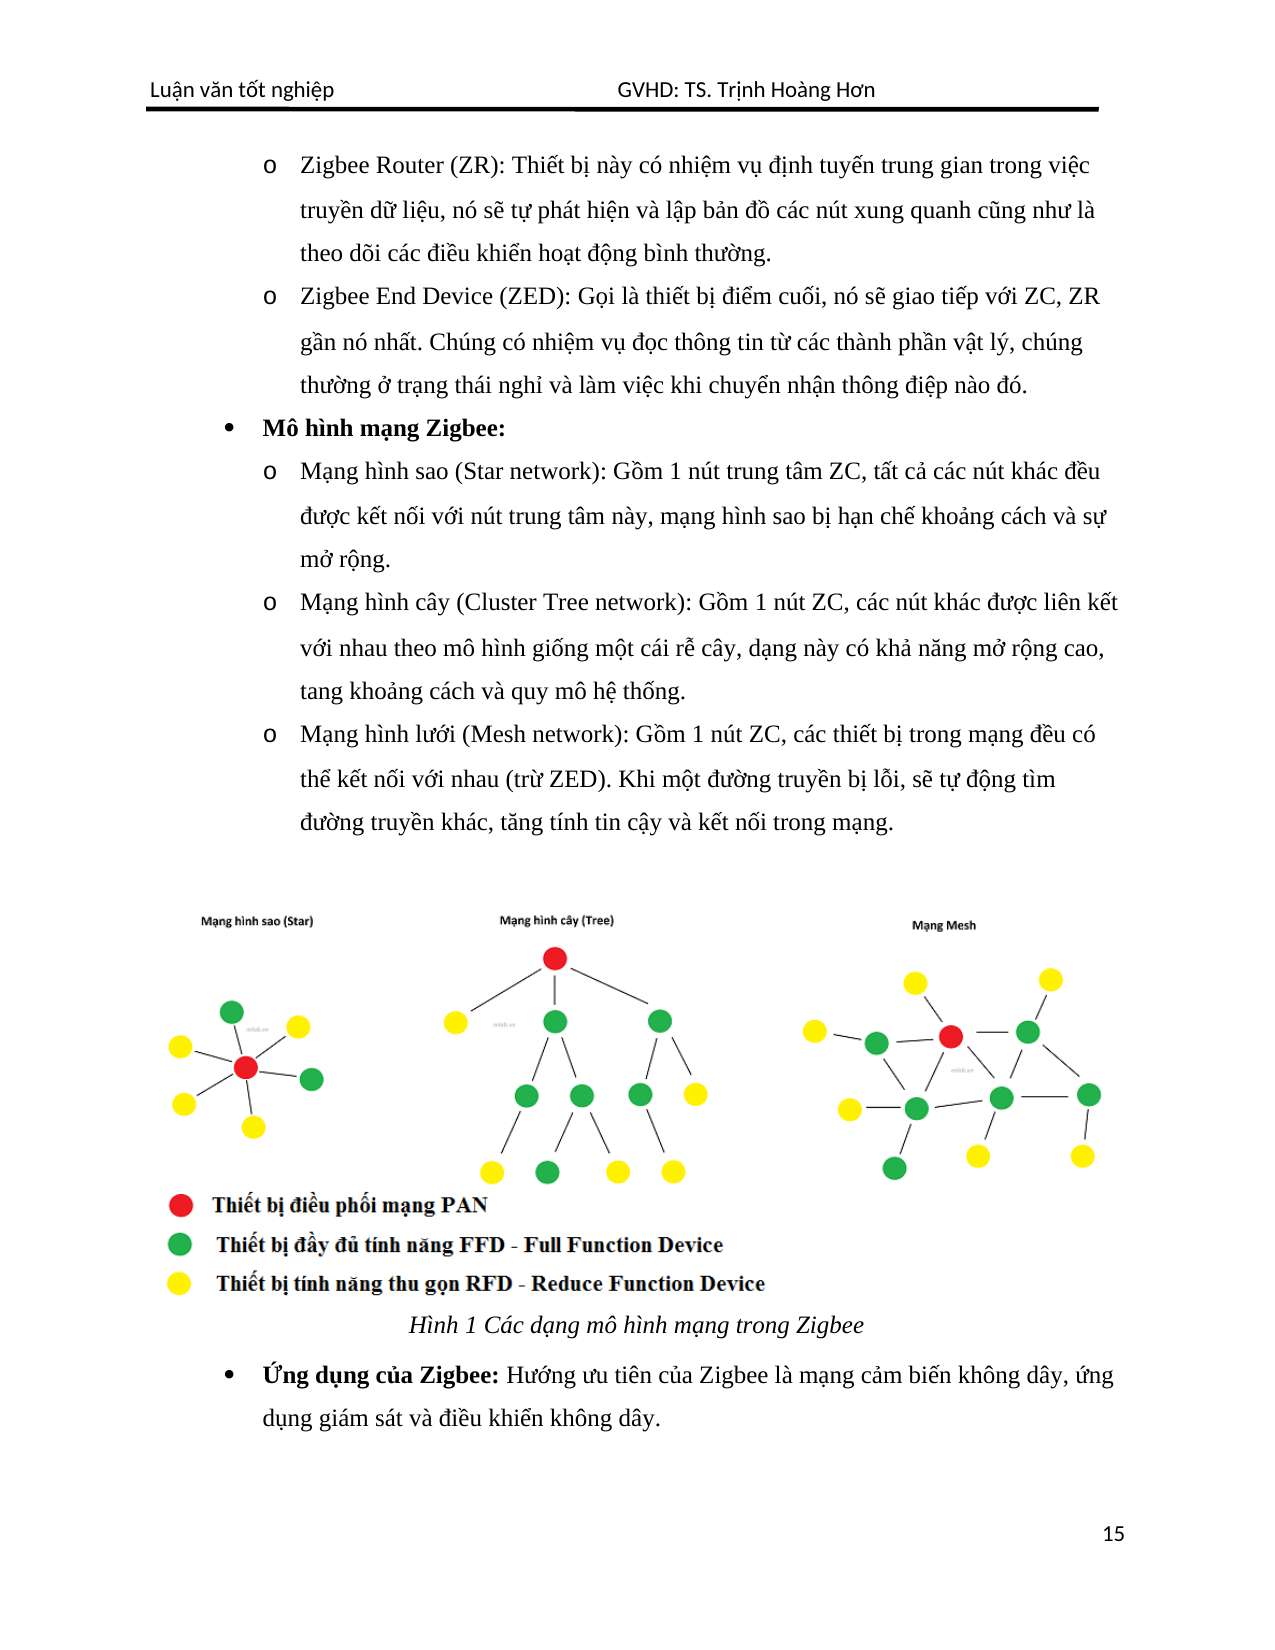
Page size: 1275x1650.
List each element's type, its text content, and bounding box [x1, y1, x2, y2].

list Zigbee End Device (ZED): Gọi là thiết bị điểm cuối, nó sẽ giao tiếp với ZC, ZR gần nó nhất. Chúng có nhiệm vụ đọc thông tin từ các thành phần vật lý, chúng thường ở trạng thái nghỉ và làm việc khi chuyển nhận thông điệp nào đó. [262, 281, 1125, 398]
list Ứng dụng của Zigbee: Hướng ưu tiên của Zigbee là mạng cảm biến không dây, ứng dụng giám sát và điều khiển không dây. [225, 1360, 1125, 1432]
list Mạng hình sao (Star network): Gồm 1 nút trung tâm ZC, tất cả các nút khác đều được kết nối với nút trung tâm này, mạng hình sao bị hạn chế khoảng cách và sự mở rộng. [262, 456, 1125, 573]
list Zigbee Router (ZR): Thiết bị này có nhiệm vụ định tuyến trung gian trong việc truyền dữ liệu, nó sẽ tự phát hiện và lập bản đồ các nút xung quanh cũng như là theo dõi các điều khiển hoạt động bình thường. [262, 150, 1125, 267]
list Mô hình mạng Zigbee: [225, 413, 1125, 442]
list Mạng hình cây (Cluster Tree network): Gồm 1 nút ZC, các nút khác được liên kết với nhau theo mô hình giống một cái rễ cây, dạng này có khả năng mở rộng cao, tang khoảng cách và quy mô hệ thống. [262, 587, 1125, 704]
list Mạng hình lưới (Mesh network): Gồm 1 nút ZC, các thiết bị trong mạng đều có thể kết nối với nhau (trừ ZED). Khi một đường truyền bị lỗi, sẽ tự động tìm đường truyền khác, tăng tính tin cậy và kết nối trong mạng. [262, 719, 1125, 836]
picture [166, 893, 1109, 1297]
